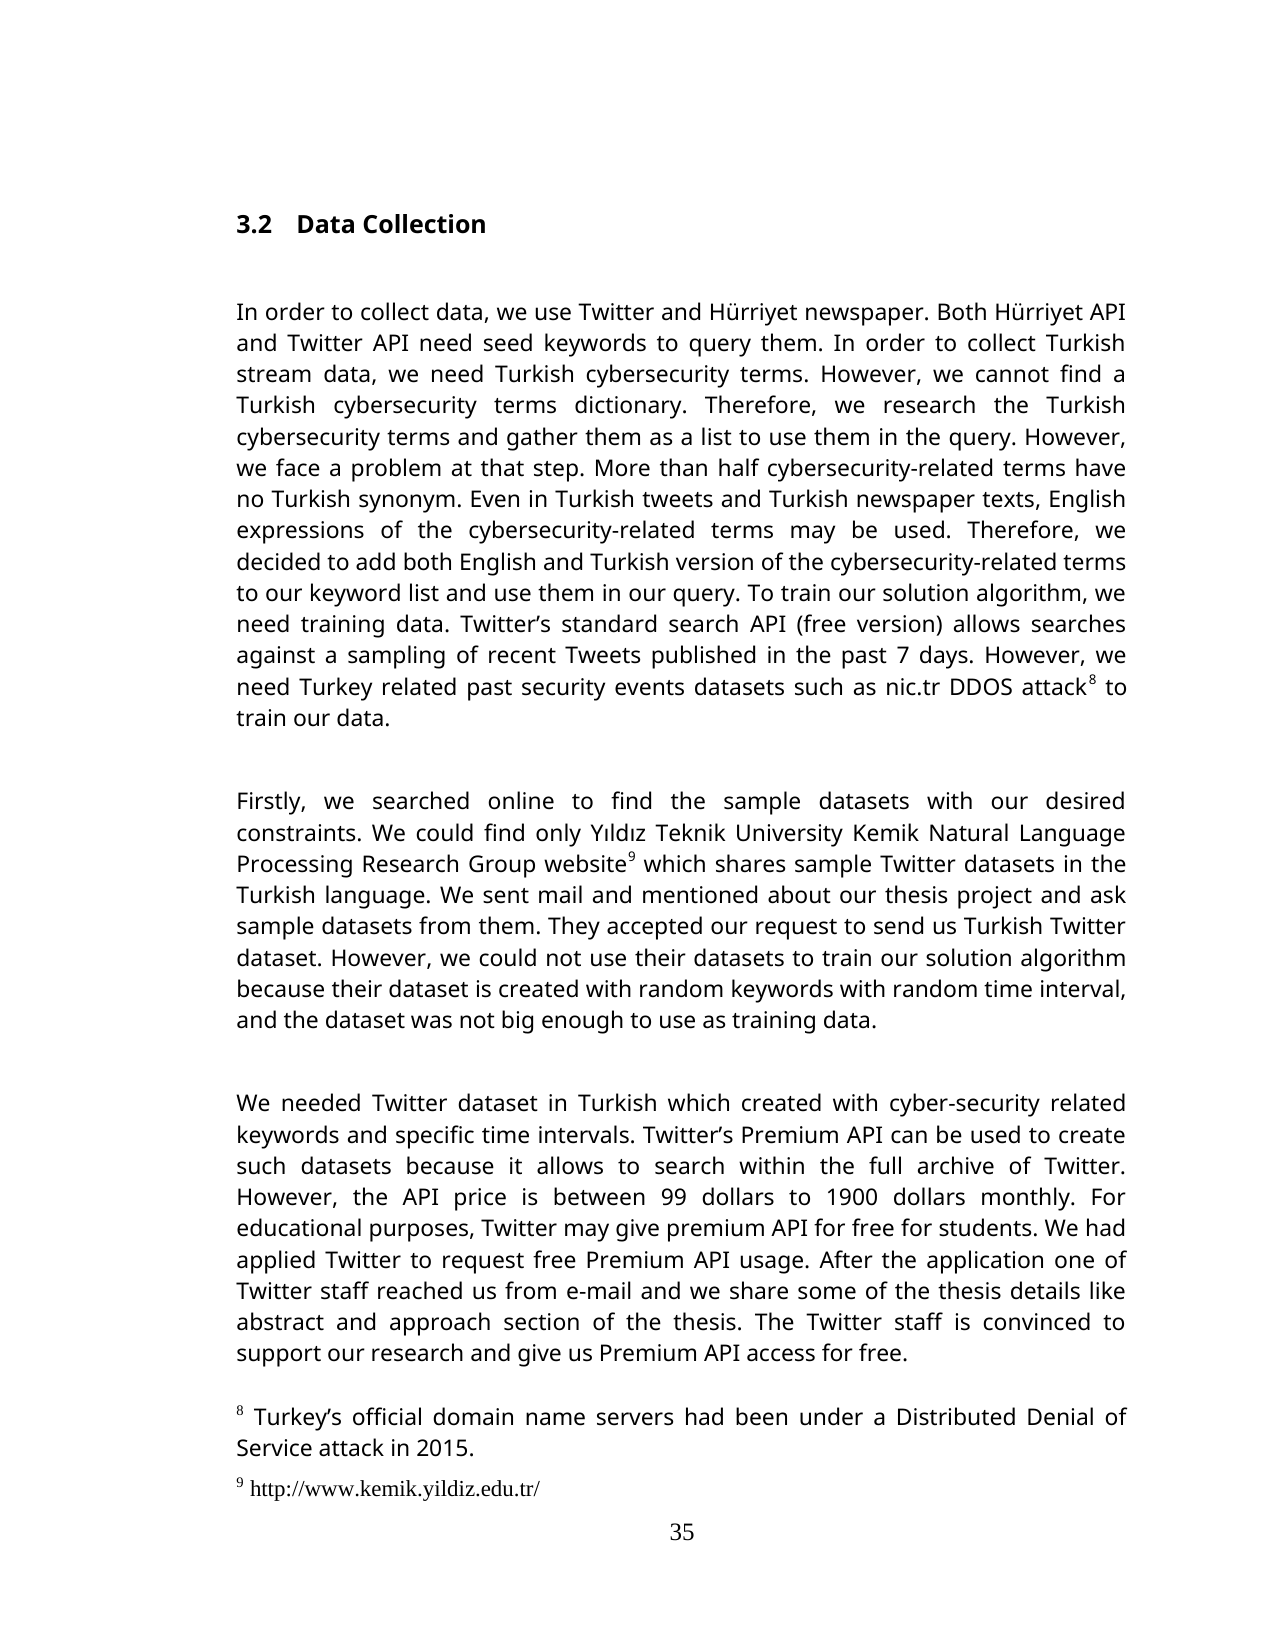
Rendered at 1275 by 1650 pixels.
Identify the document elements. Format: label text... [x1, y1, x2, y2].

text We needed Twitter dataset in Turkish which created with cyber-security related keywords and specific time intervals. Twitter’s Premium API can be used to create such datasets because it allows to search within the full archive of Twitter. However, the API price is between 99 dollars to 1900 dollars monthly. For educational purposes, Twitter may give premium API for free for students. We had applied Twitter to request free Premium API usage. After the application one of Twitter staff reached us from e-mail and we share some of the thesis details like abstract and approach section of the thesis. The Twitter staff is convinced to support our research and give us Premium API access for free. [236, 1087, 1127, 1369]
text In order to collect data, we use Twitter and Hürriyet newspaper. Both Hürriyet API and Twitter API need seed keywords to query them. In order to collect Turkish stream data, we need Turkish cybersecurity terms. However, we cannot find a Turkish cybersecurity terms dictionary. Therefore, we research the Turkish cybersecurity terms and gather them as a list to use them in the query. However, we face a problem at that step. More than half cybersecurity-related terms have no Turkish synonym. Even in Turkish tweets and Turkish newspaper texts, English expressions of the cybersecurity-related terms may be used. Therefore, we decided to add both English and Turkish version of the cybersecurity-related terms to our keyword list and use them in our query. To train our solution algorithm, we need training data. Twitter’s standard search API (free version) allows searches against a sampling of recent Tweets published in the past 7 days. However, we need Turkey related past security events datasets such as nic.tr DDOS attack to train our data. [236, 296, 1127, 733]
text Firstly, we searched online to find the sample datasets with our desired constraints. We could find only Yıldız Teknik University Kemik Natural Language Processing Research Group website which shares sample Twitter datasets in the Turkish language. We sent mail and mentioned about our thesis project and ask sample datasets from them. They accepted our request to send us Turkish Twitter dataset. However, we could not use their datasets to train our solution algorithm because their dataset is created with random keywords with random time interval, and the dataset was not big enough to use as training data. [236, 785, 1127, 1035]
subtitle Data Collection [236, 207, 1127, 241]
